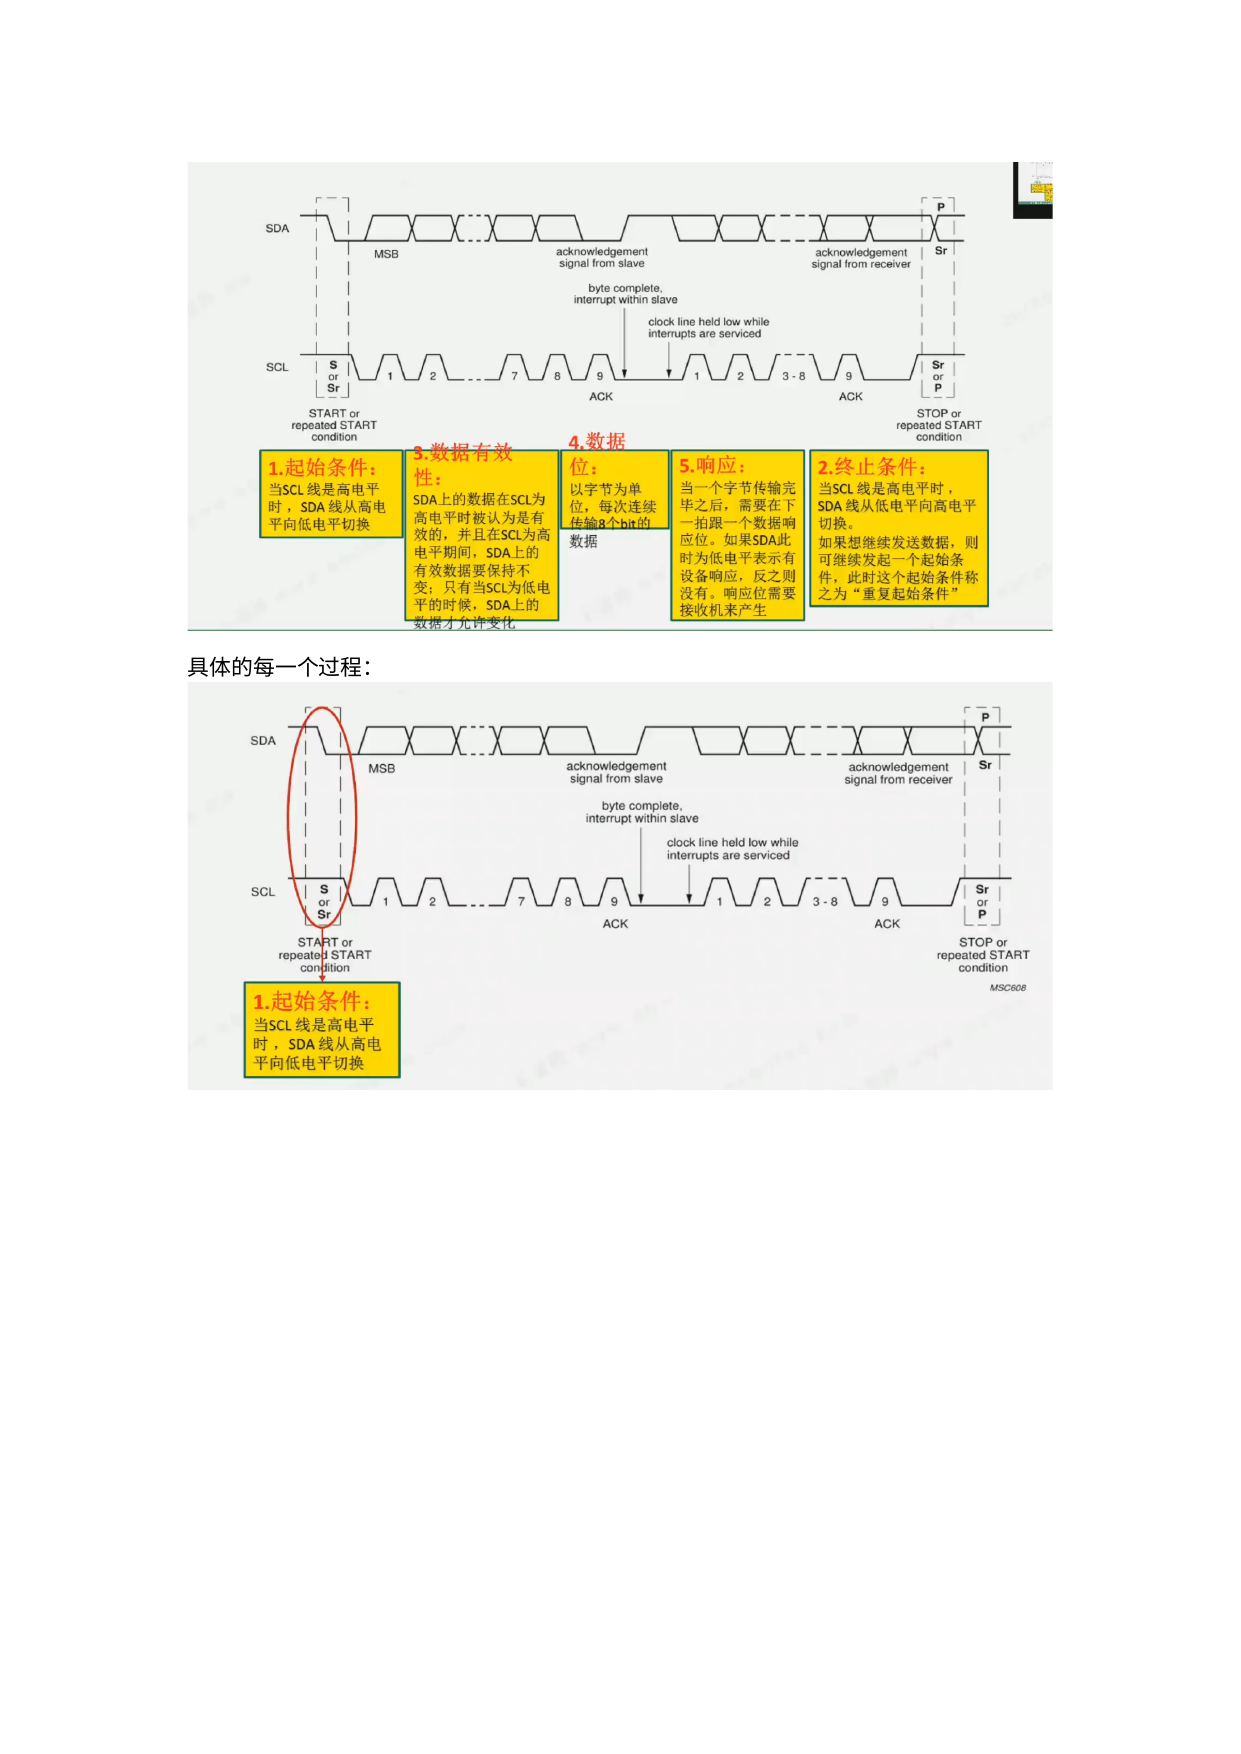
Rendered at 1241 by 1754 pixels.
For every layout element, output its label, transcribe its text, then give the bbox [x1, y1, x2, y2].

text 具体的每一个过程： [187, 649, 1053, 682]
picture [187, 682, 1053, 1090]
picture [187, 162, 1053, 631]
